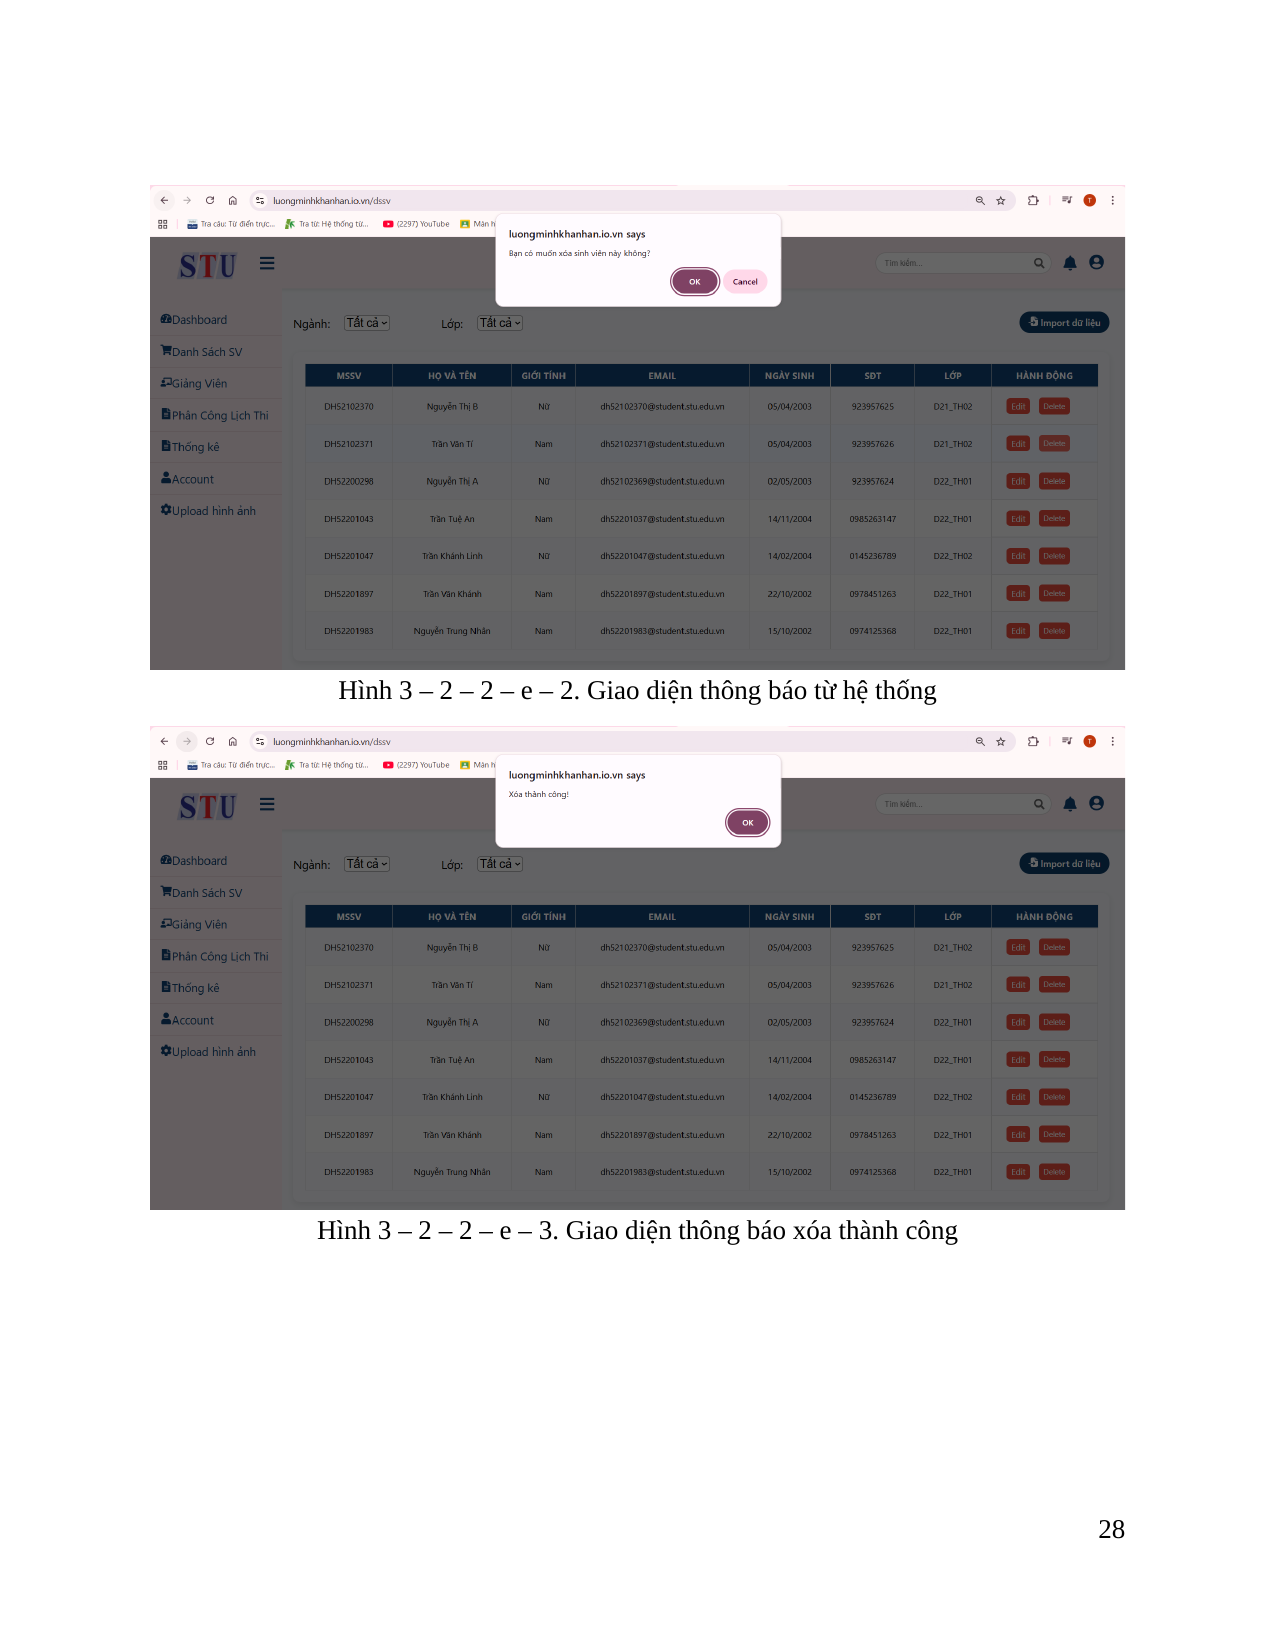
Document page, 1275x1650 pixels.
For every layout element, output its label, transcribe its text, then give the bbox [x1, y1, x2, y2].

text Hình 3 – 2 – 2 – e – 2. Giao diện thông báo từ hệ thống [150, 674, 1125, 705]
picture [150, 185, 1125, 670]
picture [150, 726, 1125, 1210]
text Hình 3 – 2 – 2 – e – 3. Giao diện thông báo xóa thành công [150, 1214, 1125, 1245]
